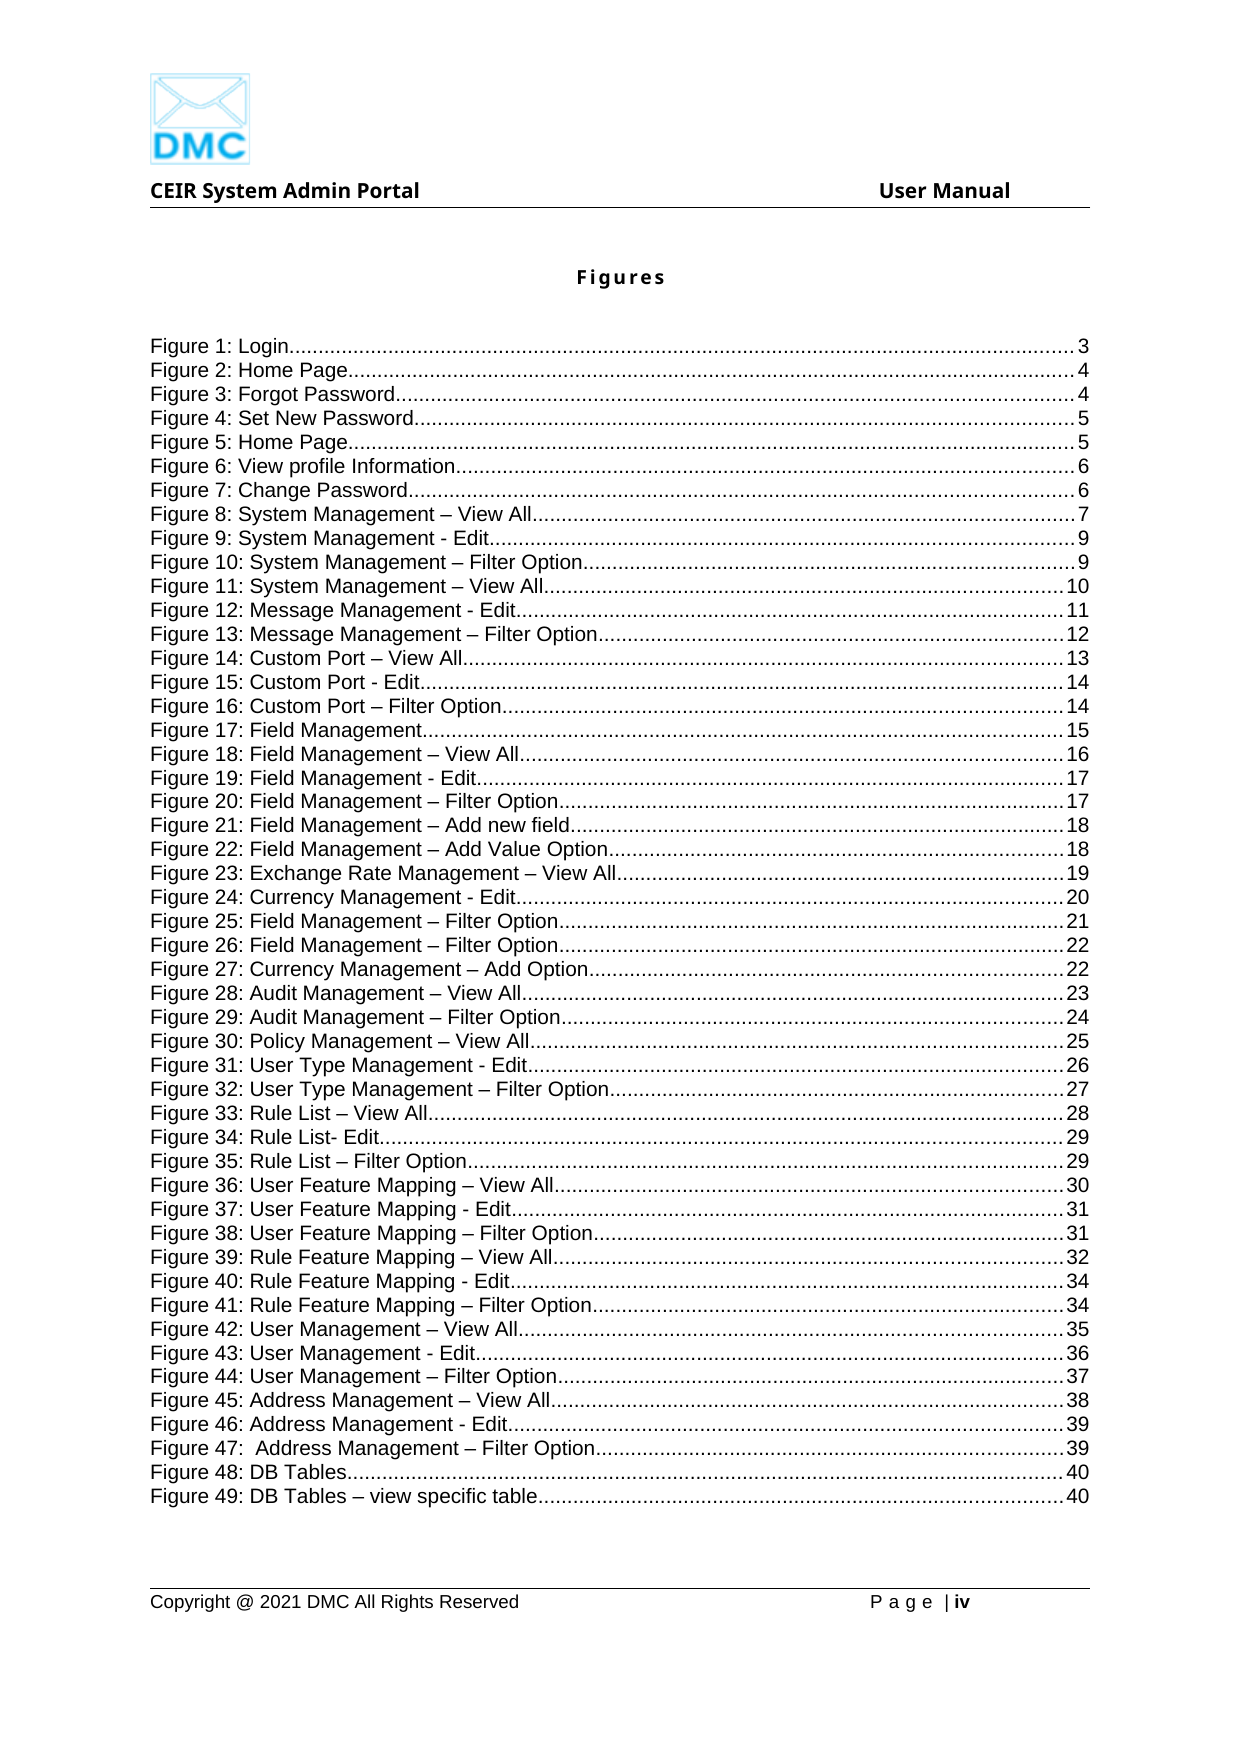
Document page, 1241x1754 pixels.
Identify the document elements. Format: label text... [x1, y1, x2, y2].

text Figure 45: Address Management – View All 38 [150, 1388, 1090, 1412]
picture [150, 73, 251, 165]
text Figure 17: Field Management 15 [150, 717, 1090, 741]
text Figure 37: User Feature Mapping - Edit 31 [150, 1197, 1090, 1221]
text Figure 25: Field Management – Filter Option 21 [150, 909, 1090, 933]
text Figure 27: Currency Management – Add Option 22 [150, 957, 1090, 981]
text Figure 12: Message Management - Edit 11 [150, 598, 1090, 622]
text Figure 38: User Feature Mapping – Filter Option 31 [150, 1221, 1090, 1244]
text Figure 6: View profile Information 6 [150, 454, 1090, 478]
text Figure 21: Field Management – Add new field 18 [150, 813, 1090, 837]
text Figure 10: System Management – Filter Option 9 [150, 550, 1090, 574]
text Figure 34: Rule List- Edit 29 [150, 1125, 1090, 1149]
text Figure 28: Audit Management – View All 23 [150, 981, 1090, 1005]
text Figure 22: Field Management – Add Value Option 18 [150, 837, 1090, 861]
text Figure 2: Home Page 4 [150, 358, 1090, 382]
text Figure 49: DB Tables – view specific table 40 [150, 1484, 1090, 1508]
text Figures [150, 264, 1090, 309]
text Figure 42: User Management – View All 35 [150, 1316, 1090, 1340]
text Figure 31: User Type Management - Edit 26 [150, 1053, 1090, 1077]
text Figure 48: DB Tables 40 [150, 1460, 1090, 1484]
text Figure 20: Field Management – Filter Option 17 [150, 789, 1090, 813]
text Figure 1: Login 3 [150, 334, 1090, 358]
text Figure 30: Policy Management – View All 25 [150, 1029, 1090, 1053]
text Figure 11: System Management – View All 10 [150, 574, 1090, 598]
text Figure 47: Address Management – Filter Option 39 [150, 1436, 1090, 1460]
text Figure 39: Rule Feature Mapping – View All 32 [150, 1244, 1090, 1268]
text Figure 43: User Management - Edit 36 [150, 1340, 1090, 1364]
text Figure 33: Rule List – View All 28 [150, 1101, 1090, 1125]
text Figure 13: Message Management – Filter Option 12 [150, 622, 1090, 646]
text Figure 4: Set New Password 5 [150, 406, 1090, 430]
text Figure 46: Address Management - Edit 39 [150, 1412, 1090, 1436]
text Figure 18: Field Management – View All 16 [150, 741, 1090, 765]
text Figure 40: Rule Feature Mapping - Edit 34 [150, 1268, 1090, 1292]
text Figure 44: User Management – Filter Option 37 [150, 1364, 1090, 1388]
text Figure 14: Custom Port – View All 13 [150, 646, 1090, 669]
text Figure 35: Rule List – Filter Option 29 [150, 1149, 1090, 1173]
text Figure 9: System Management - Edit 9 [150, 526, 1090, 550]
text Figure 36: User Feature Mapping – View All 30 [150, 1173, 1090, 1197]
text Figure 24: Currency Management - Edit 20 [150, 885, 1090, 909]
text Figure 29: Audit Management – Filter Option 24 [150, 1005, 1090, 1029]
text Figure 16: Custom Port – Filter Option 14 [150, 693, 1090, 717]
text Figure 32: User Type Management – Filter Option 27 [150, 1077, 1090, 1101]
text Figure 5: Home Page 5 [150, 430, 1090, 454]
text Figure 26: Field Management – Filter Option 22 [150, 933, 1090, 957]
text Figure 41: Rule Feature Mapping – Filter Option 34 [150, 1292, 1090, 1316]
text Figure 7: Change Password 6 [150, 478, 1090, 502]
text Figure 19: Field Management - Edit 17 [150, 765, 1090, 789]
text Figure 3: Forgot Password 4 [150, 382, 1090, 406]
text Figure 8: System Management – View All 7 [150, 502, 1090, 526]
text Figure 15: Custom Port - Edit 14 [150, 669, 1090, 693]
text Figure 23: Exchange Rate Management – View All 19 [150, 861, 1090, 885]
